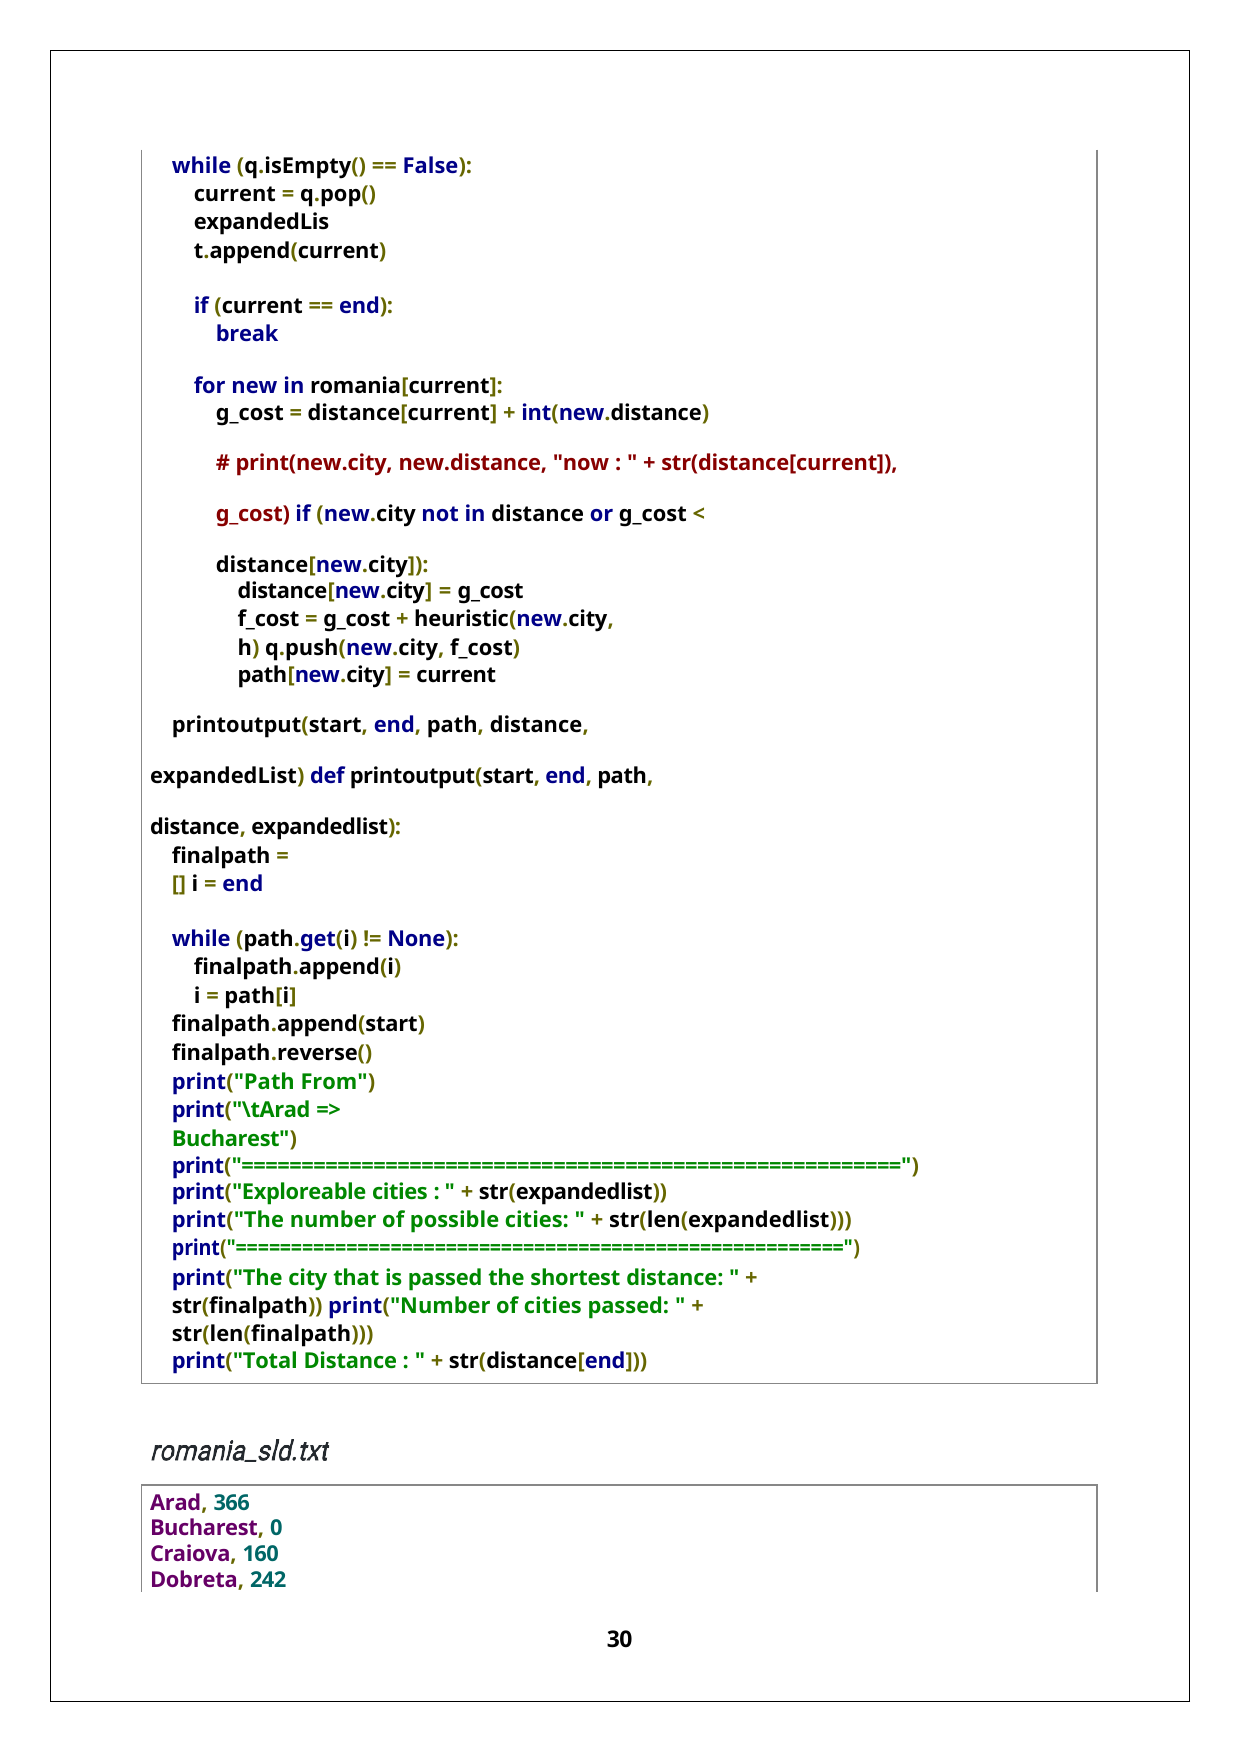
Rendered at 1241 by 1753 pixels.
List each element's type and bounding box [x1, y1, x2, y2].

picture [151, 1439, 330, 1462]
